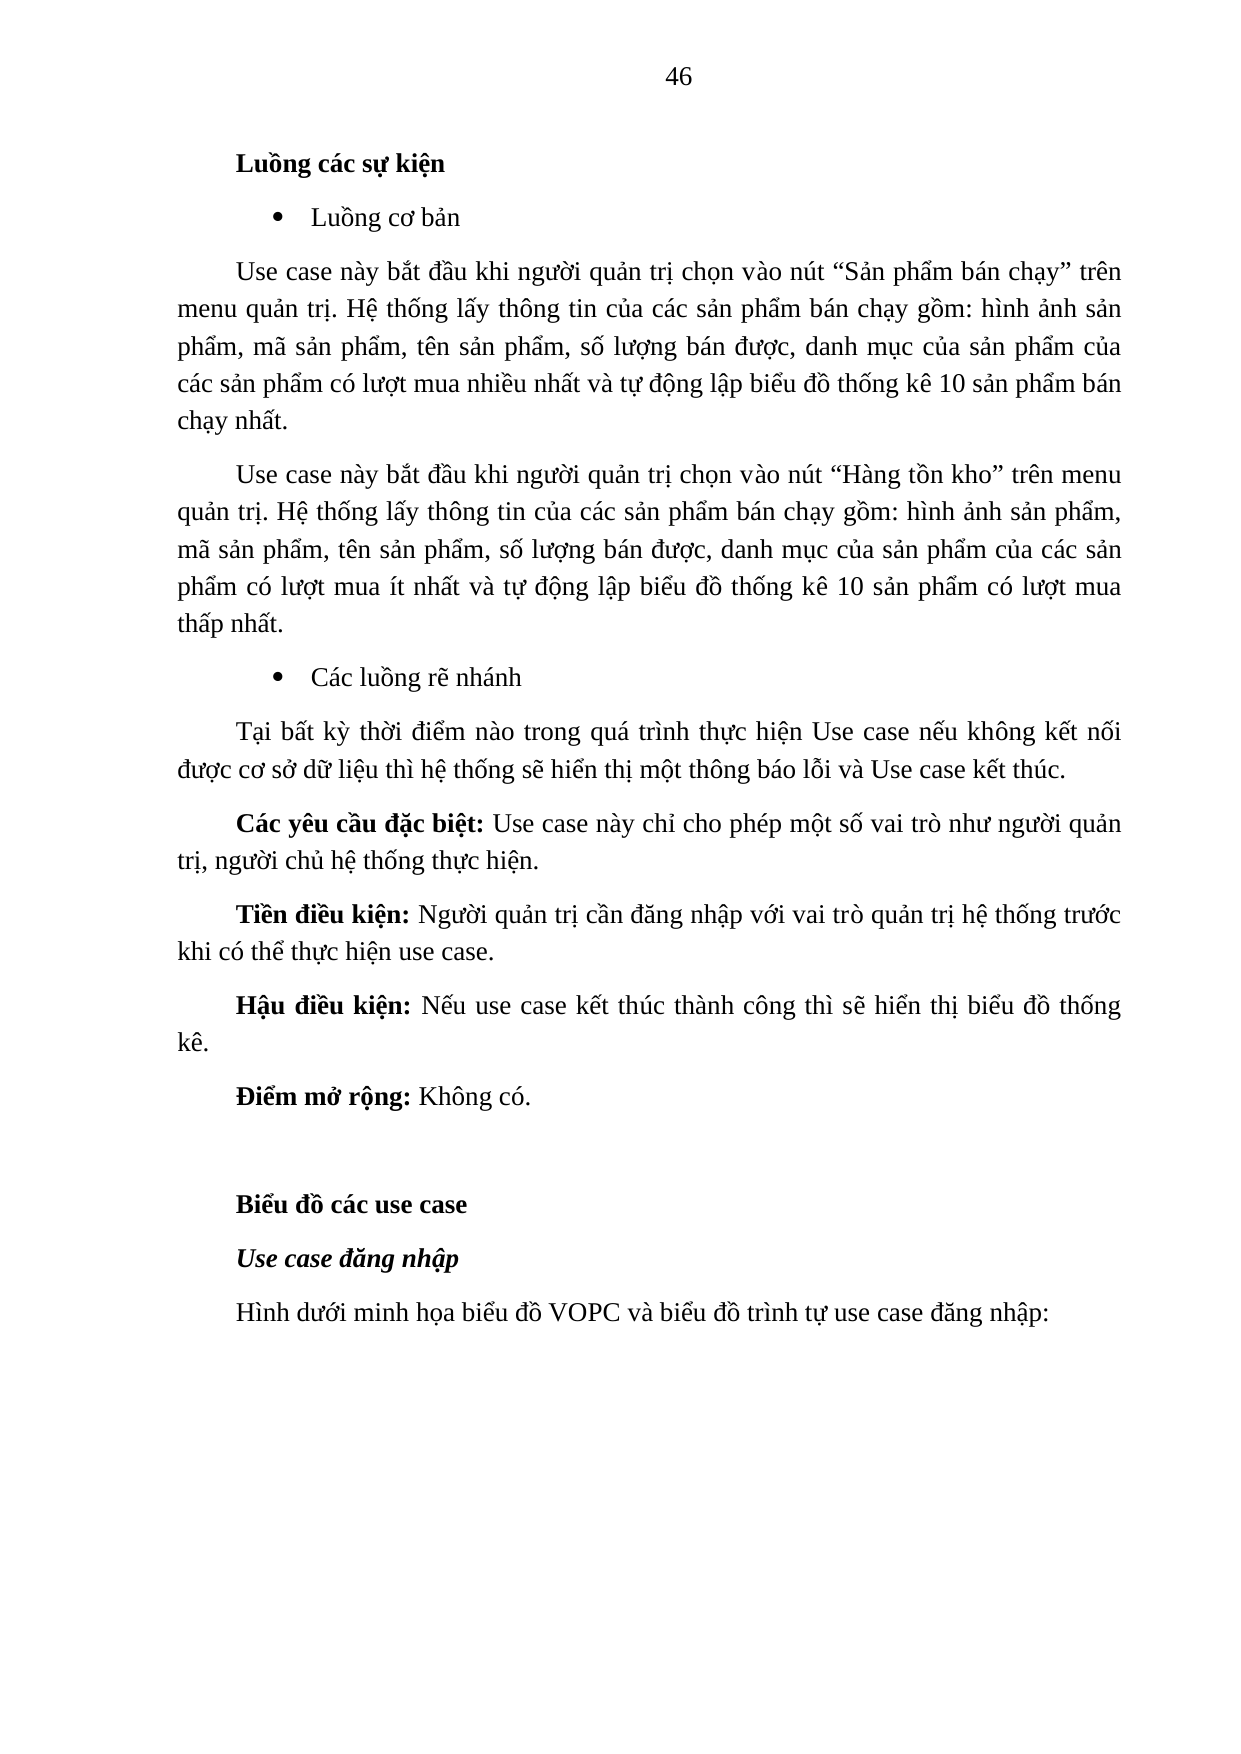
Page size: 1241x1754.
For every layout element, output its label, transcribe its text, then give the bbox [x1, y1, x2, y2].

text Hậu điều kiện: Nếu use case kết thúc thành công thì sẽ hiển thị biểu đồ thống kê. [177, 989, 1122, 1058]
text Tiền điều kiện: Người quản trị cần đăng nhập với vai trò quản trị hệ thống trước khi có thể thực hiện use case. [177, 898, 1122, 966]
text Các yêu cầu đặc biệt: Use case này chỉ cho phép một số vai trò như người quản trị, người chủ hệ thống thực hiện. [177, 807, 1122, 875]
text Luồng các sự kiện [177, 147, 1122, 178]
text Use case này bắt đầu khi người quản trị chọn vào nút “Sản phẩm bán chạy” trên menu quản trị. Hệ thống lấy thông tin của các sản phẩm bán chạy gồm: hình ảnh sản phẩm, mã sản phẩm, tên sản phẩm, số lượng bán được, danh mục của sản phẩm của các sản phẩm có lượt mua nhiều nhất và tự động lập biểu đồ thống kê 10 sản phẩm bán chạy nhất. [177, 255, 1122, 435]
text Use case đăng nhập [177, 1242, 1122, 1273]
text Biểu đồ các use case [177, 1188, 1122, 1219]
list Luồng cơ bản [273, 201, 1122, 232]
list Các luồng rẽ nhánh [273, 661, 1122, 693]
text Use case này bắt đầu khi người quản trị chọn vào nút “Hàng tồn kho” trên menu quản trị. Hệ thống lấy thông tin của các sản phẩm bán chạy gồm: hình ảnh sản phẩm, mã sản phẩm, tên sản phẩm, số lượng bán được, danh mục của sản phẩm của các sản phẩm có lượt mua ít nhất và tự động lập biểu đồ thống kê 10 sản phẩm có lượt mua thấp nhất. [177, 458, 1122, 638]
text Hình dưới minh họa biểu đồ VOPC và biểu đồ trình tự use case đăng nhập: [177, 1296, 1122, 1327]
text Điểm mở rộng: Không có. [177, 1081, 1122, 1112]
text Tại bất kỳ thời điểm nào trong quá trình thực hiện Use case nếu không kết nối được cơ sở dữ liệu thì hệ thống sẽ hiển thị một thông báo lỗi và Use case kết thúc. [177, 716, 1122, 784]
